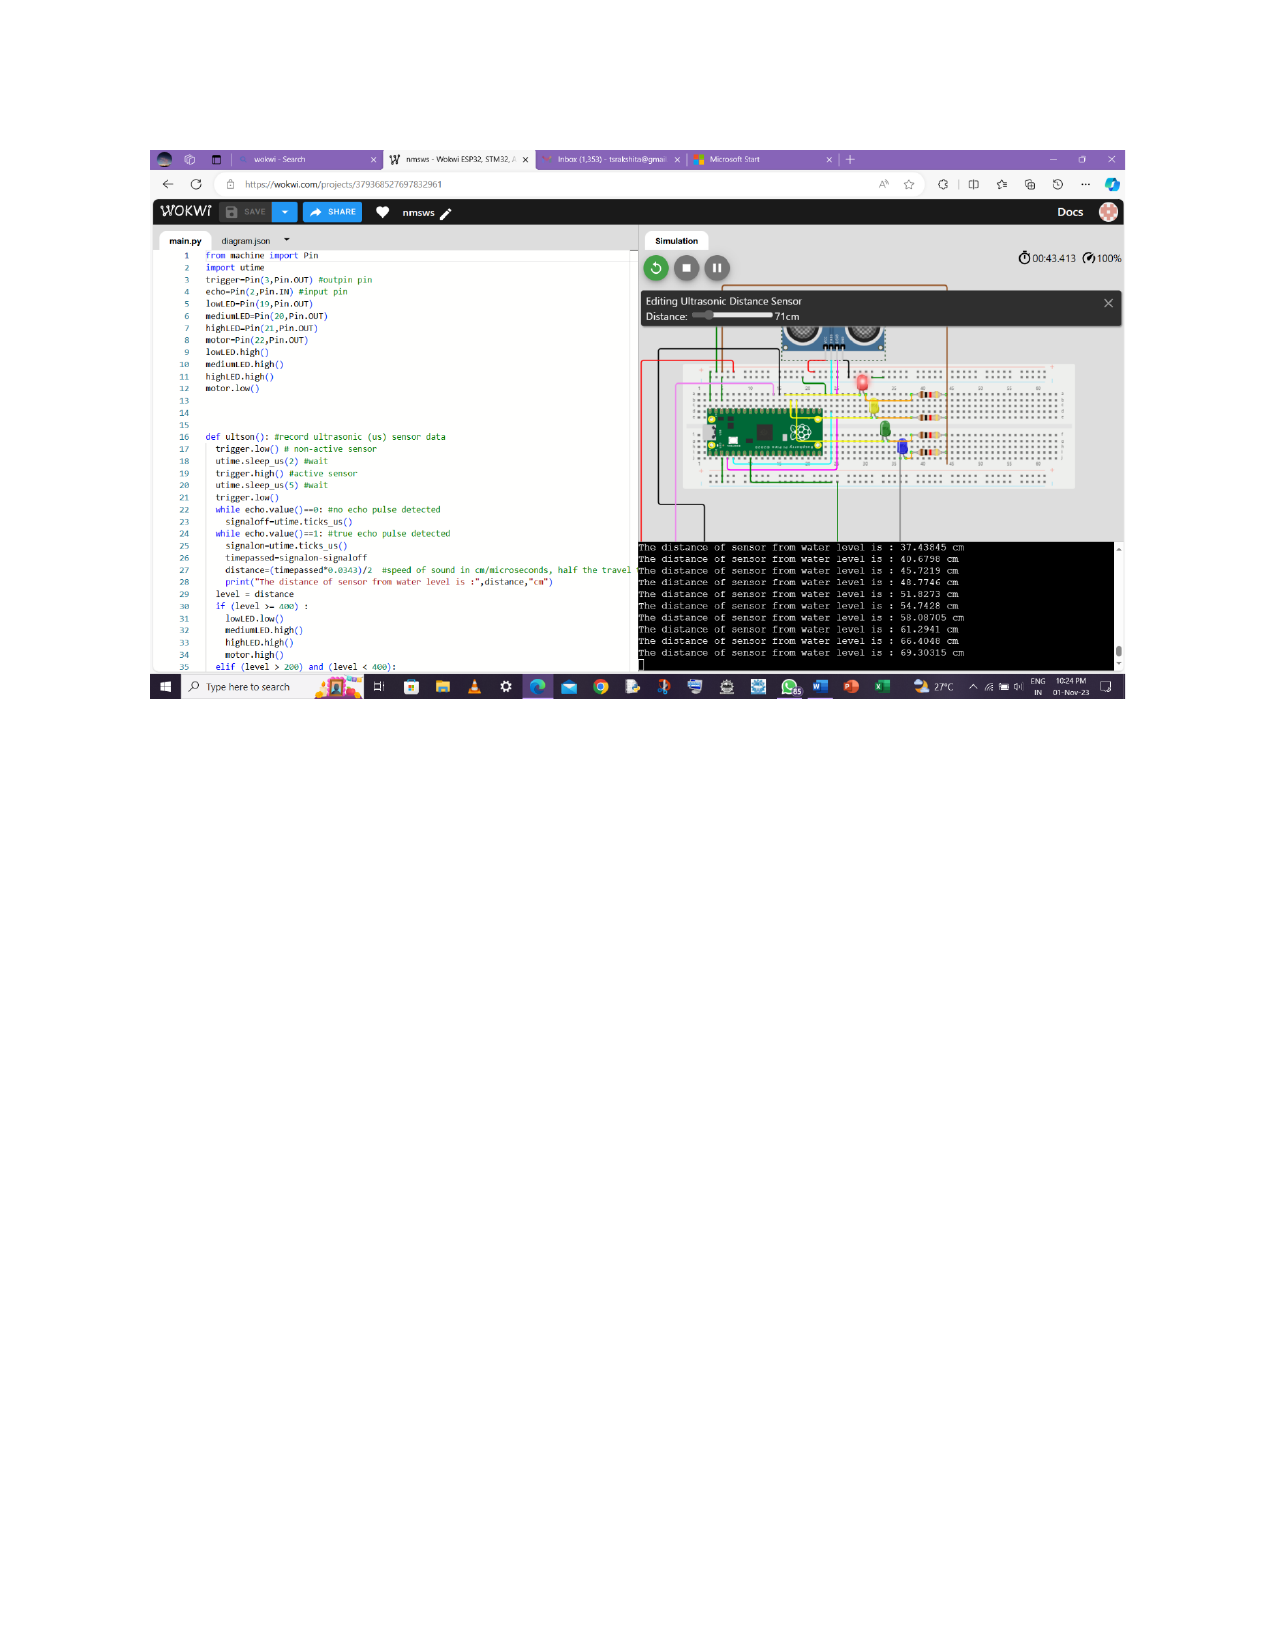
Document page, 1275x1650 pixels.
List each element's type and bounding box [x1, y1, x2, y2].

picture [150, 150, 1125, 699]
